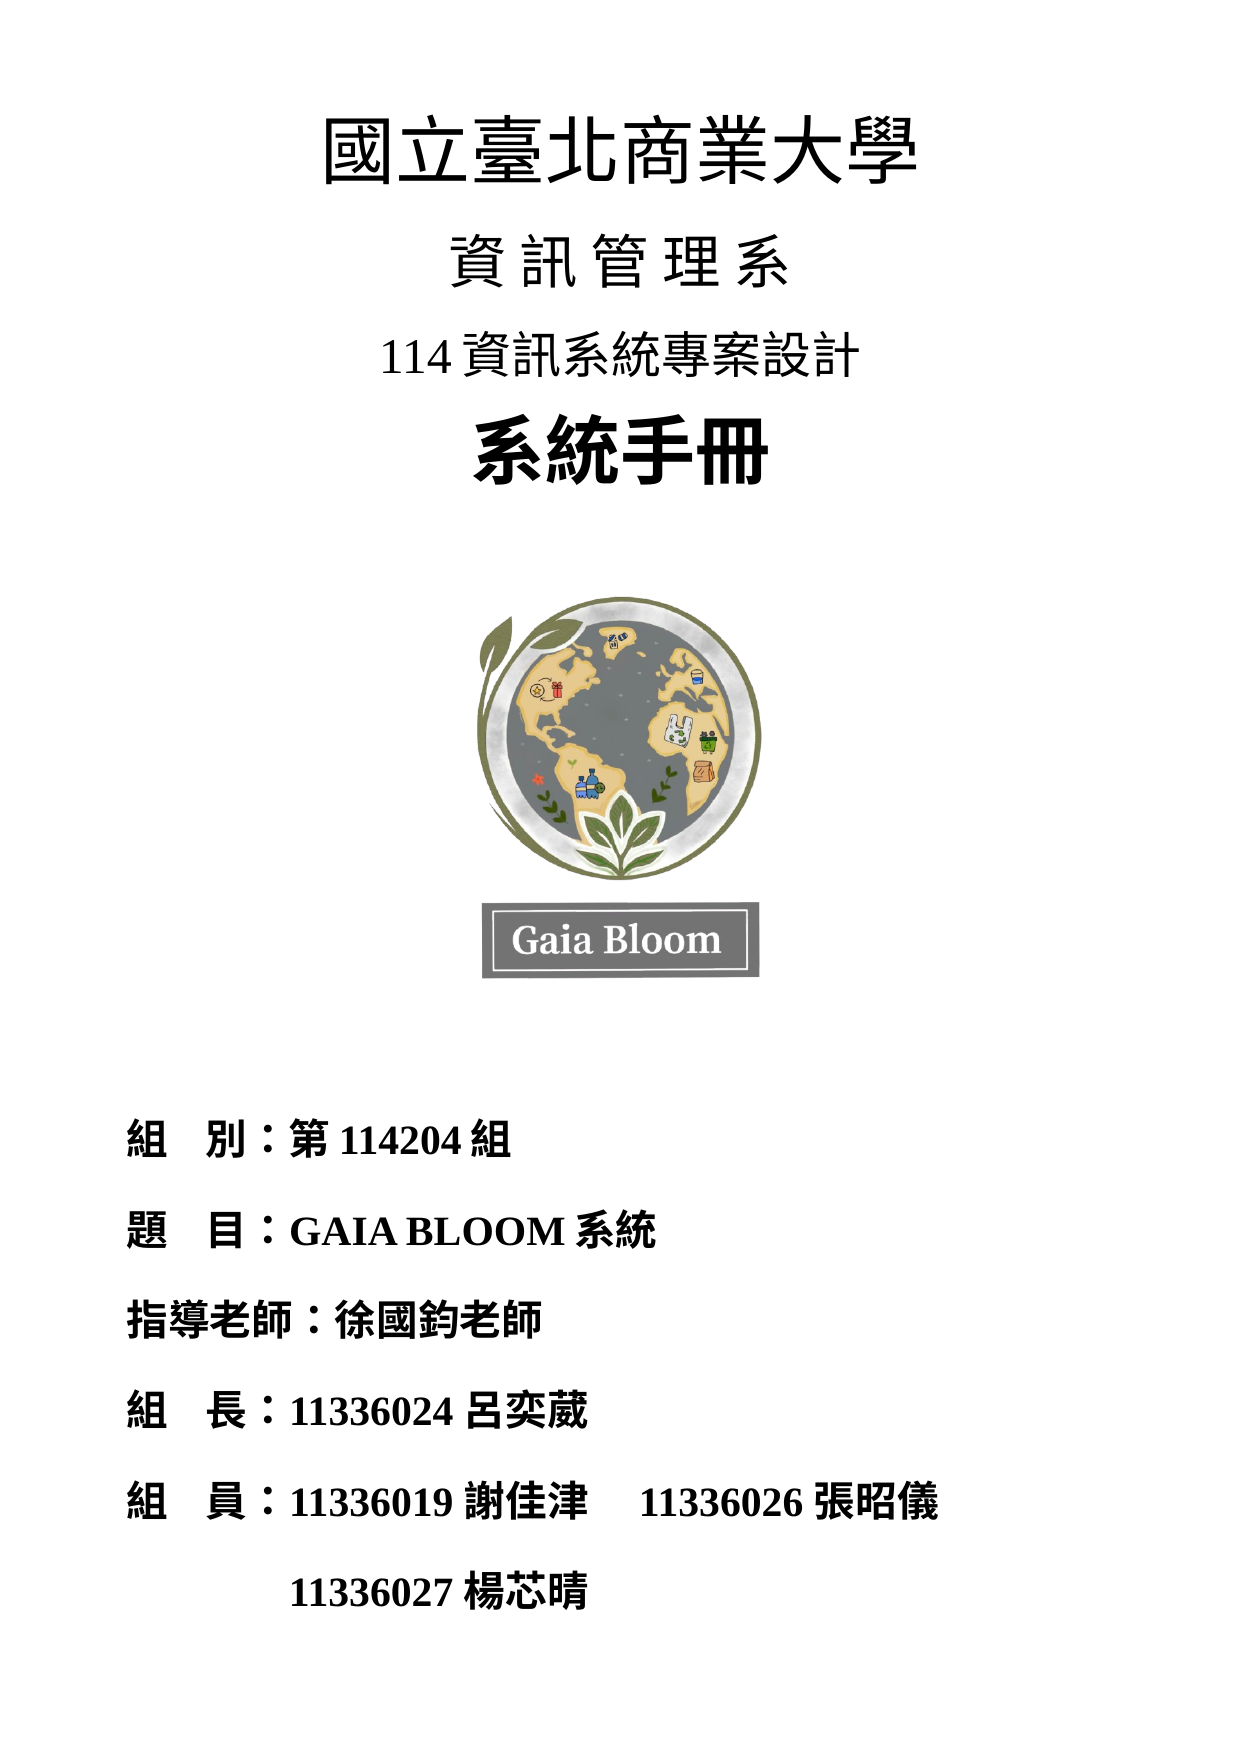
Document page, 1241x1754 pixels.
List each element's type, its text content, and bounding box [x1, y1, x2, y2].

text 114資訊系統專案設計 [195, 314, 1045, 389]
text 組 長：11336024 呂奕葳 [126, 1377, 1152, 1438]
picture [469, 590, 771, 985]
text 組 別：第114204組 [126, 1106, 1152, 1167]
text 組 員：11336019 謝佳津 11336026 張昭儀 [126, 1468, 1152, 1528]
text 國立臺北商業大學 [89, 89, 1152, 202]
text 指導老師：徐國鈞老師 [126, 1287, 1152, 1347]
text 題 目：GAIA BLOOM系統 [126, 1197, 1152, 1257]
text 系統手冊 [89, 389, 1152, 502]
text 資 訊 管 理 系 [89, 202, 1152, 314]
text 11336027 楊芯晴 [239, 1558, 1152, 1619]
